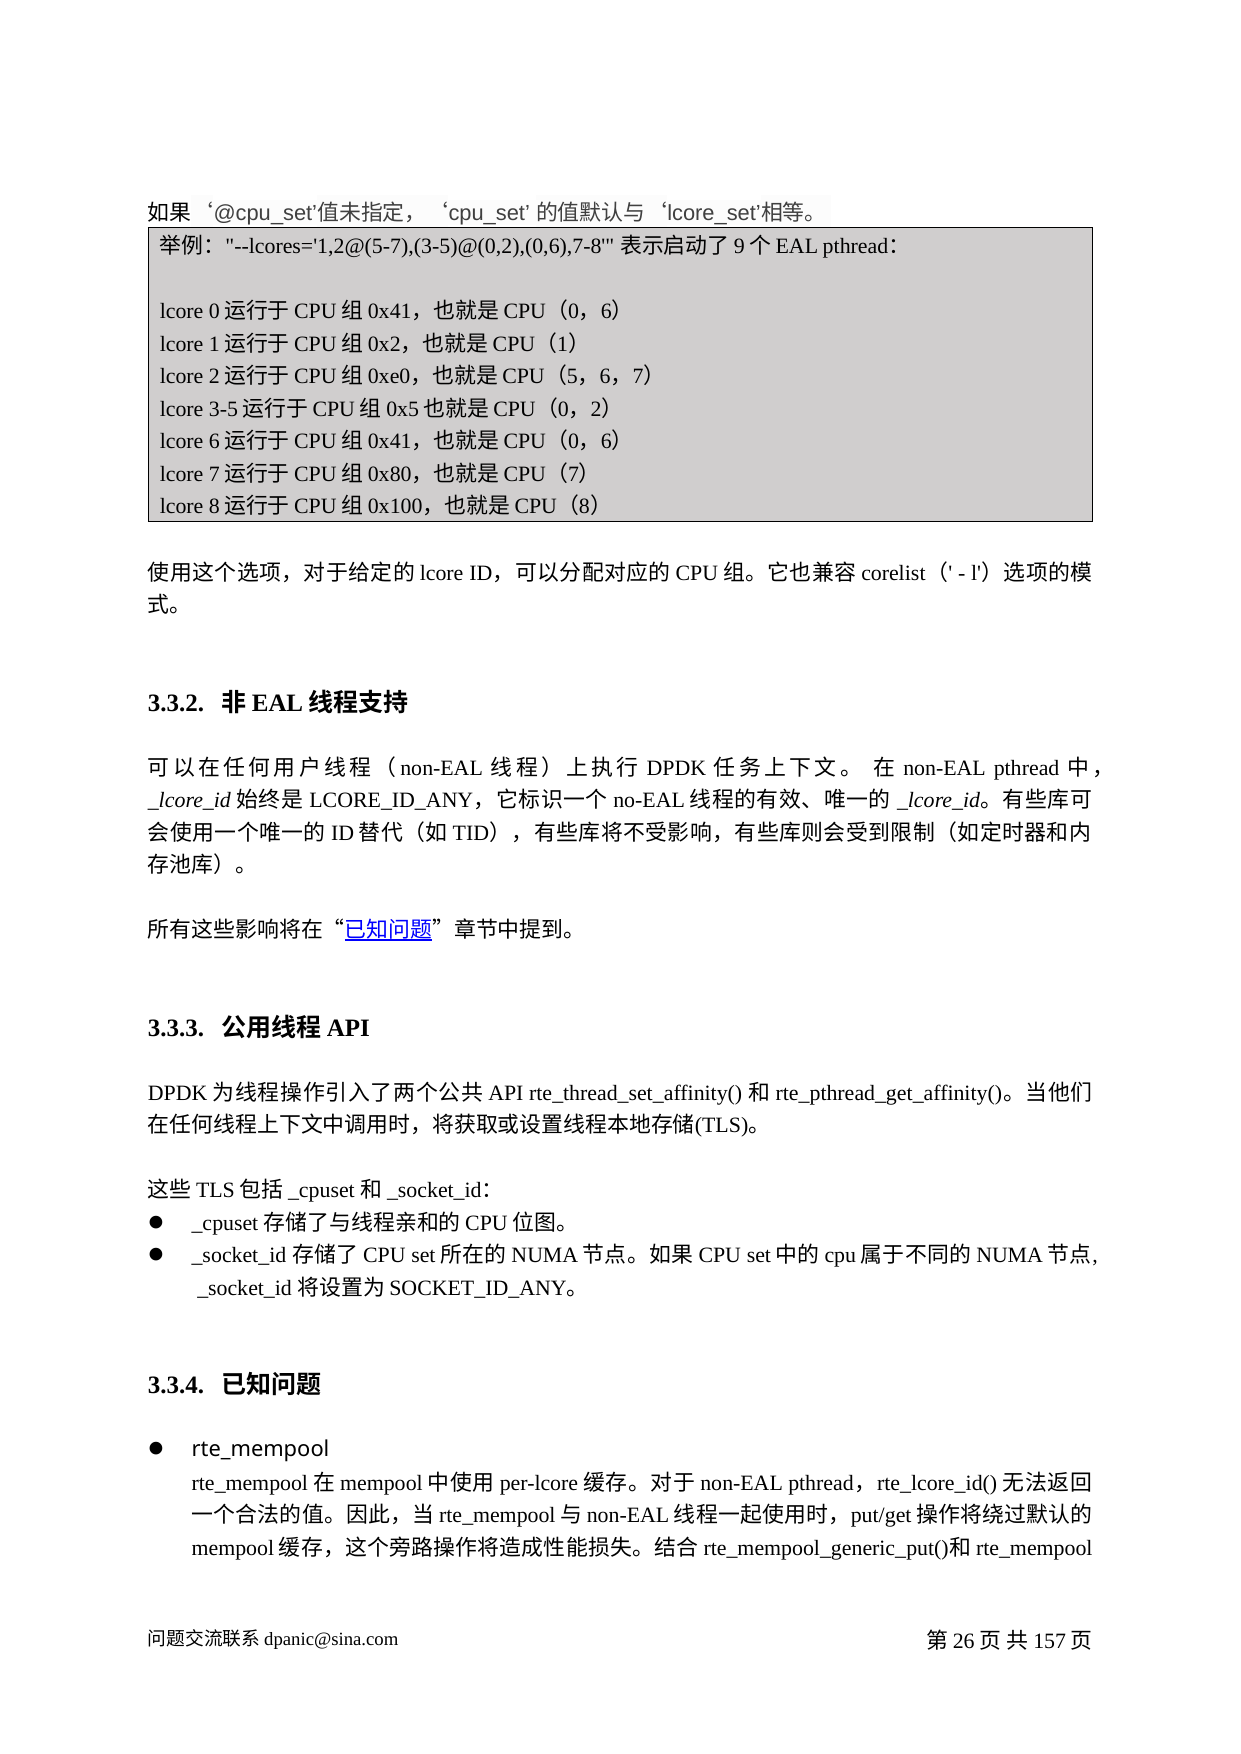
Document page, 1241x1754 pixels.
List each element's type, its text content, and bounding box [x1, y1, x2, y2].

text DPDK为线程操作引入了两个公共API rte_thread_set_affinity() 和 rte_pthread_get_affinity()。当他们在任何线程上下文中调用时，将获取或设置线程本地存储(TLS)。 [148, 1074, 1092, 1139]
list rte_mempool [148, 1432, 1092, 1464]
subtitle 公用线程API [148, 993, 1092, 1058]
text 这些TLS包括 _cpuset 和 _socket_id： [148, 1172, 1092, 1204]
subtitle 已知问题 [148, 1350, 1092, 1415]
text 可以在任何用户线程（non-EAL线程）上执行DPDK任务上下文。 在non-EAL pthread中，_lcore_id 始终是 LCORE_ID_ANY，它标识一个no-EAL线程的有效、唯一的 _lcore_id。有些库可会使用一个唯一的ID替代（如TID），有些库将不受影响，有些库则会受到限制（如定时器和内存池库）。 [148, 749, 1092, 879]
text 如果‘@cpu_set’值未指定，‘cpu_set’ 的值默认与‘lcore_set’相等。 [148, 194, 1092, 227]
list _cpuset 存储了与线程亲和的CPU位图。 [148, 1204, 1092, 1237]
subtitle 非EAL线程支持 [148, 668, 1092, 733]
list _socket_id 存储了CPU set所在的NUMA节点。如果CPU set中的cpu属于不同的NUMA节点, _socket_id 将设置为SOCKET_ID_ANY。 [148, 1237, 1092, 1302]
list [191, 1464, 1092, 1562]
table_header 举例："--lcores='1,2@(5-7),(3-5)@(0,2),(0,6),7-8'" 表示启动了9个EAL pthread： lcore 0运行于CPU组 0x41，也就是CPU（0，6） lcore 1运行于CPU组 0x2，也就是CPU（1） lcore 2运行于CPU组 0xe0，也就是CPU（5，6，7） lcore 3-5运行于CPU组 0x5也就是CPU（0，2） lcore 6运行于CPU组 0x41，也就是CPU（0，6） lcore 7运行于CPU组 0x80，也就是CPU（7） lcore 8运行于CPU组 0x100，也就是CPU（8） [149, 228, 1092, 521]
text 使用这个选项，对于给定的lcore ID，可以分配对应的CPU组。它也兼容corelist（' - l'）选项的模式。 [148, 554, 1092, 619]
text 所有这些影响将在“已知问题”章节中提到。 [148, 912, 1092, 944]
